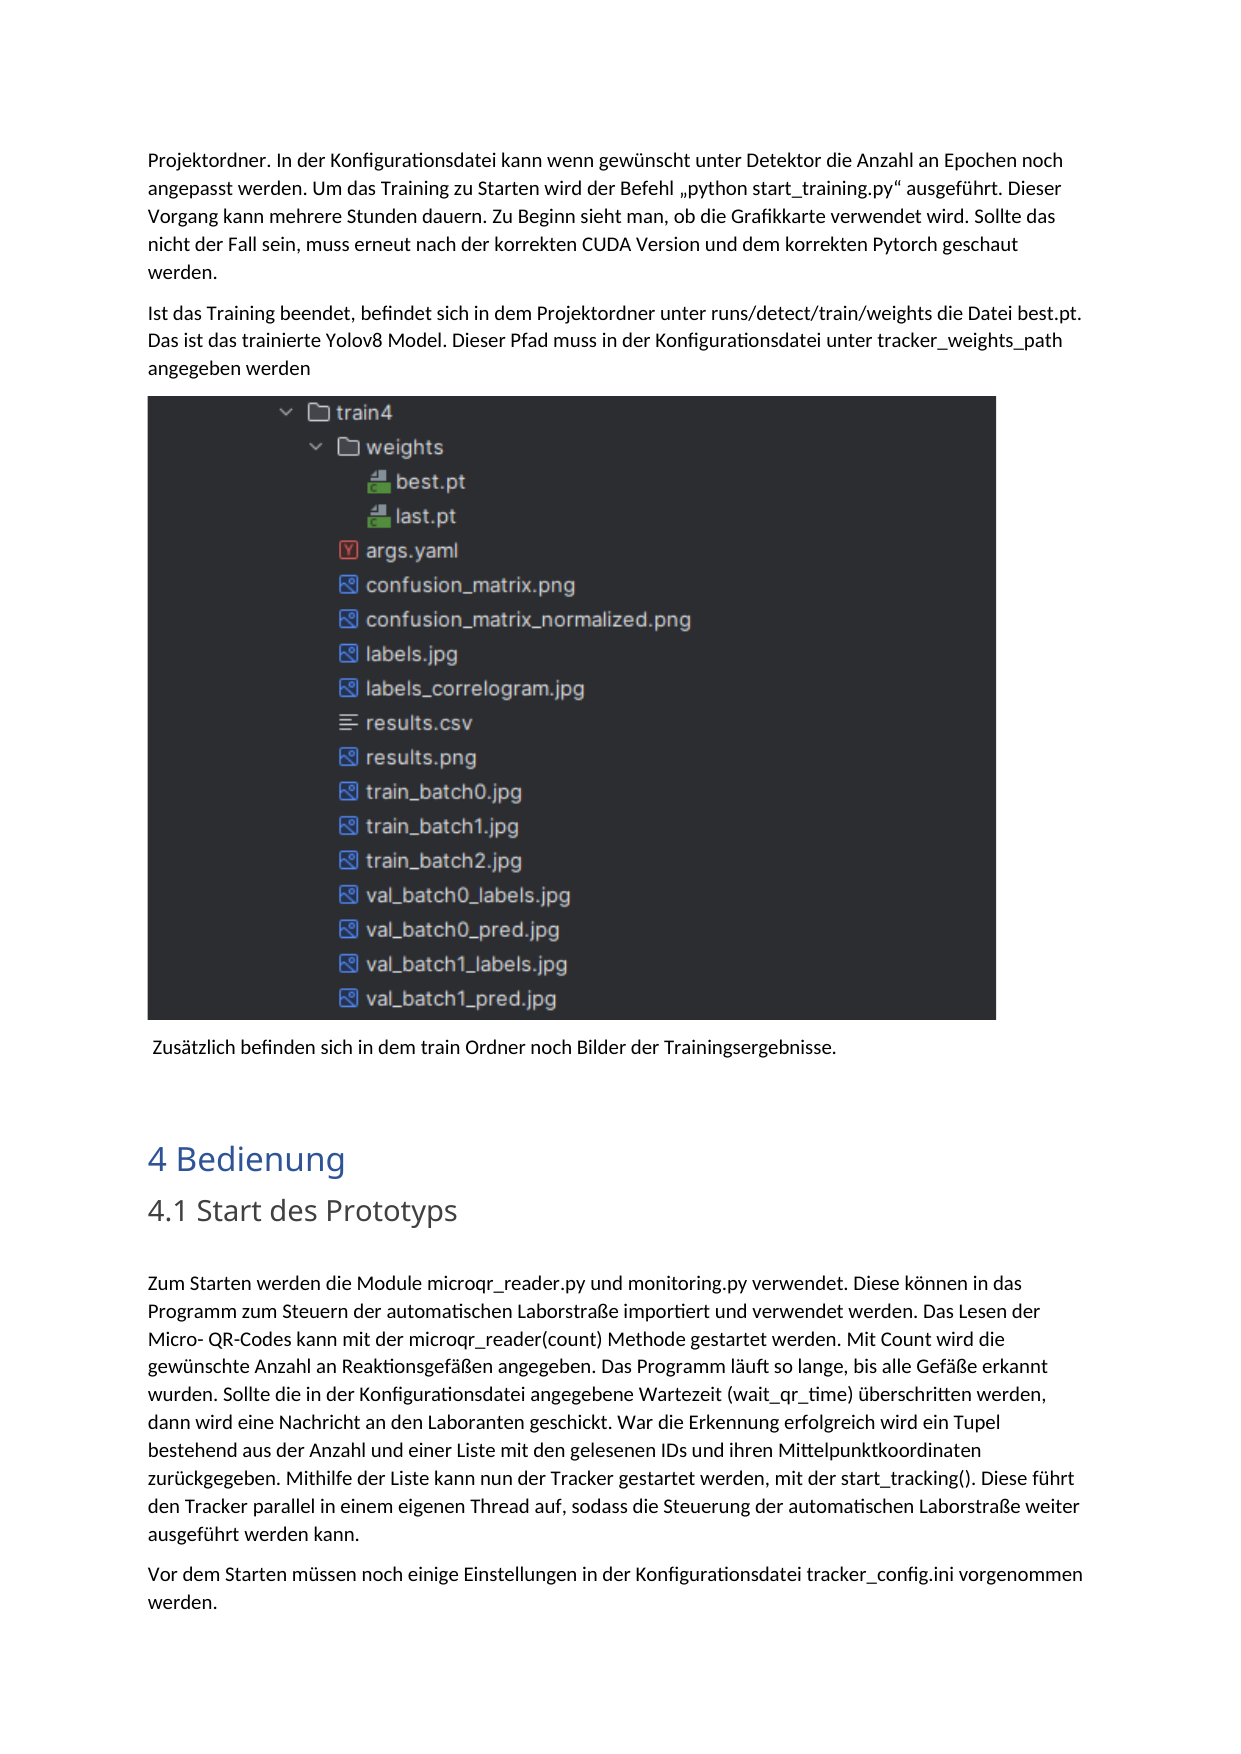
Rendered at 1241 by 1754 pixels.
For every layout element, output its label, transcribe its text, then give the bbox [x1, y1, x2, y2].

text Zusätzlich befinden sich in dem train Ordner noch Bilder der Trainingsergebnisse. [148, 1034, 1093, 1060]
subtitle 4 Bedienung [148, 1136, 1093, 1182]
text Ist das Training beendet, befindet sich in dem Projektordner unter runs/detect/train/weights die Datei best.pt. Das ist das trainierte Yolov8 Model. Dieser Pfad muss in der Konfigurationsdatei unter tracker_weights_path angegeben werden [148, 300, 1093, 381]
text Zum Starten werden die Module microqr_reader.py und monitoring.py verwendet. Diese können in das Programm zum Steuern der automatischen Laborstraße importiert und verwendet werden. Das Lesen der Micro- QR-Codes kann mit der microqr_reader(count) Methode gestartet werden. Mit Count wird die gewünschte Anzahl an Reaktionsgefäßen angegeben. Das Programm läuft so lange, bis alle Gefäße erkannt wurden. Sollte die in der Konfigurationsdatei angegebene Wartezeit (wait_qr_time) überschritten werden, dann wird eine Nachricht an den Laboranten geschickt. War die Erkennung erfolgreich wird ein Tupel bestehend aus der Anzahl und einer Liste mit den gelesenen IDs und ihren Mittelpunktkoordinaten zurückgegeben. Mithilfe der Liste kann nun der Tracker gestartet werden, mit der start_tracking(). Diese führt den Tracker parallel in einem eigenen Thread auf, sodass die Steuerung der automatischen Laborstraße weiter ausgeführt werden kann. [148, 1270, 1093, 1547]
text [148, 148, 1093, 285]
subtitle 4.1 Start des Prototyps [148, 1190, 1093, 1229]
text Vor dem Starten müssen noch einige Einstellungen in der Konfigurationsdatei tracker_config.ini vorgenommen werden. [148, 1562, 1093, 1615]
picture [147, 396, 997, 1020]
